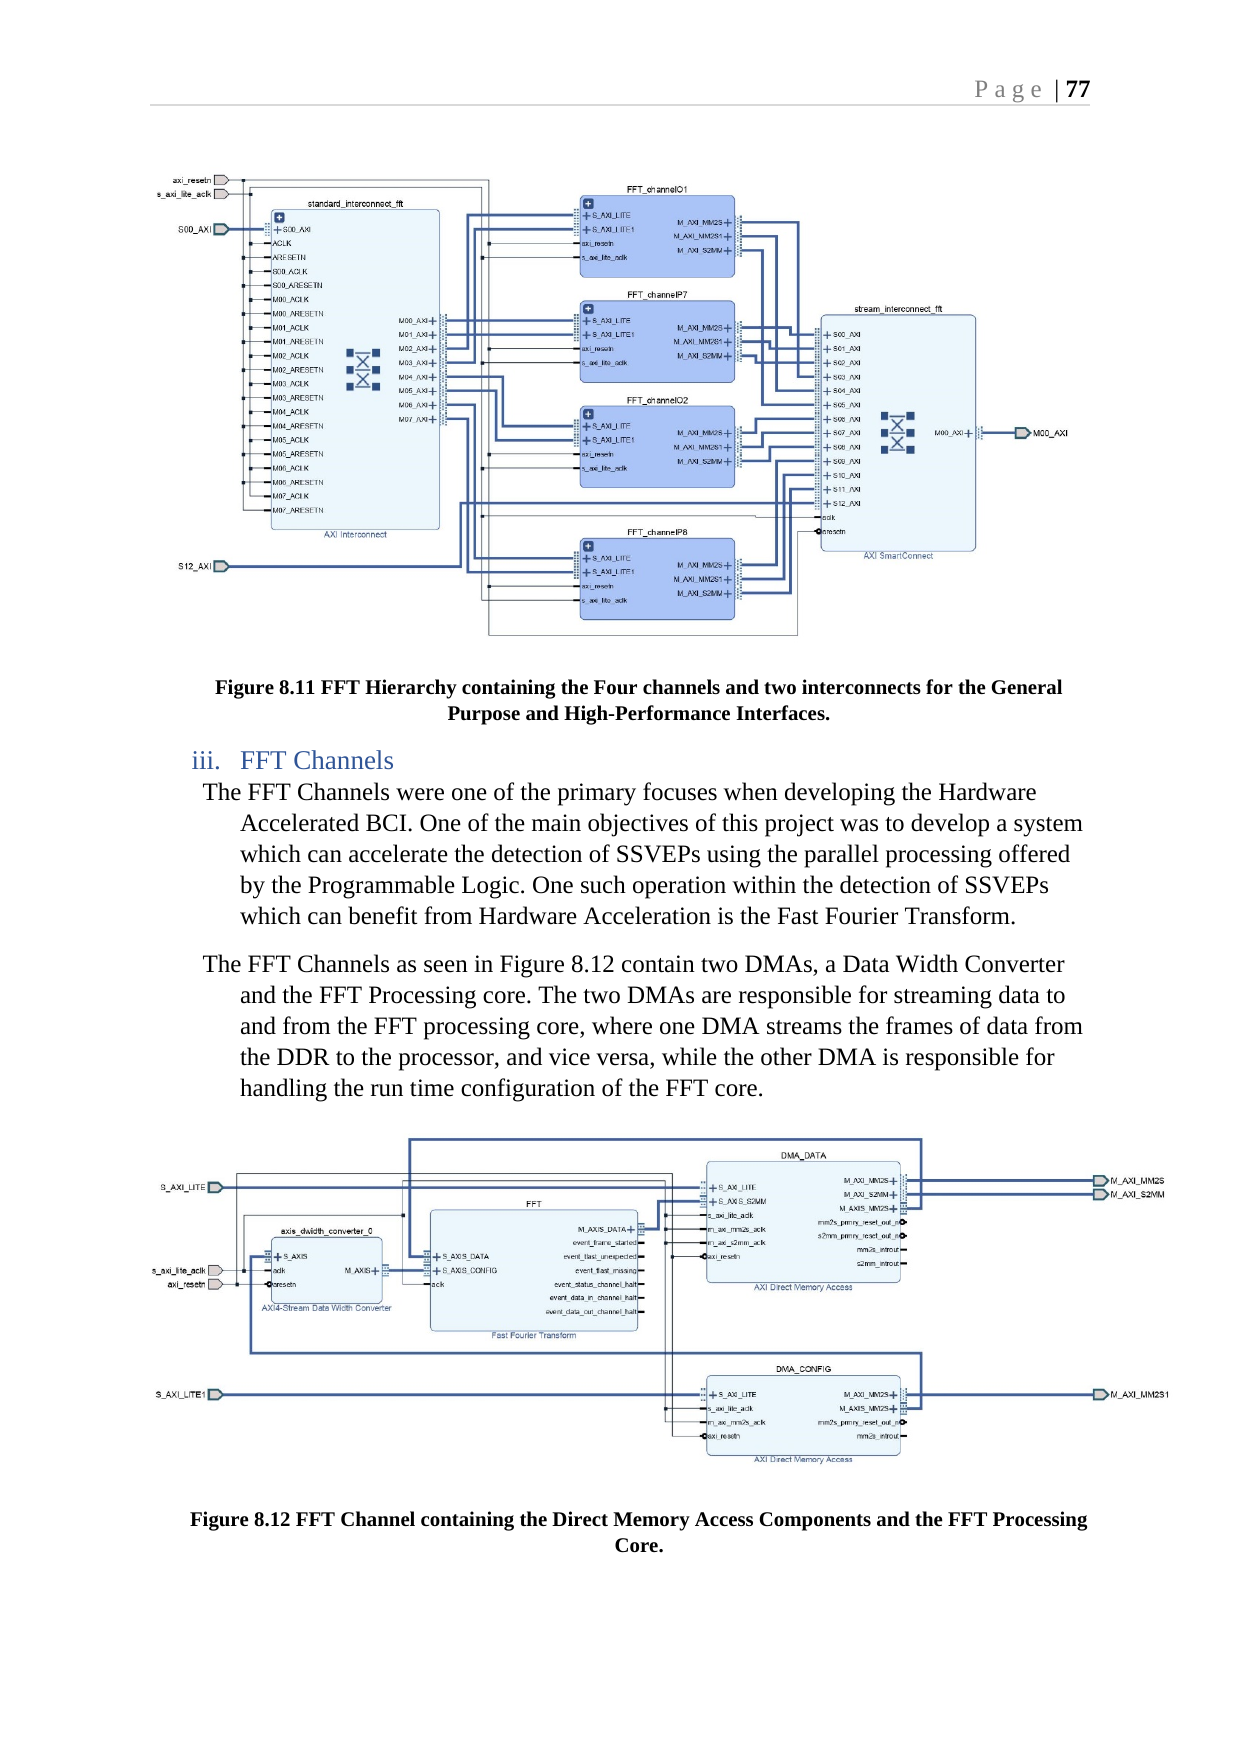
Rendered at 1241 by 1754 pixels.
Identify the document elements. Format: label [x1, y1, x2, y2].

picture [150, 1121, 1173, 1489]
picture [150, 150, 1103, 657]
